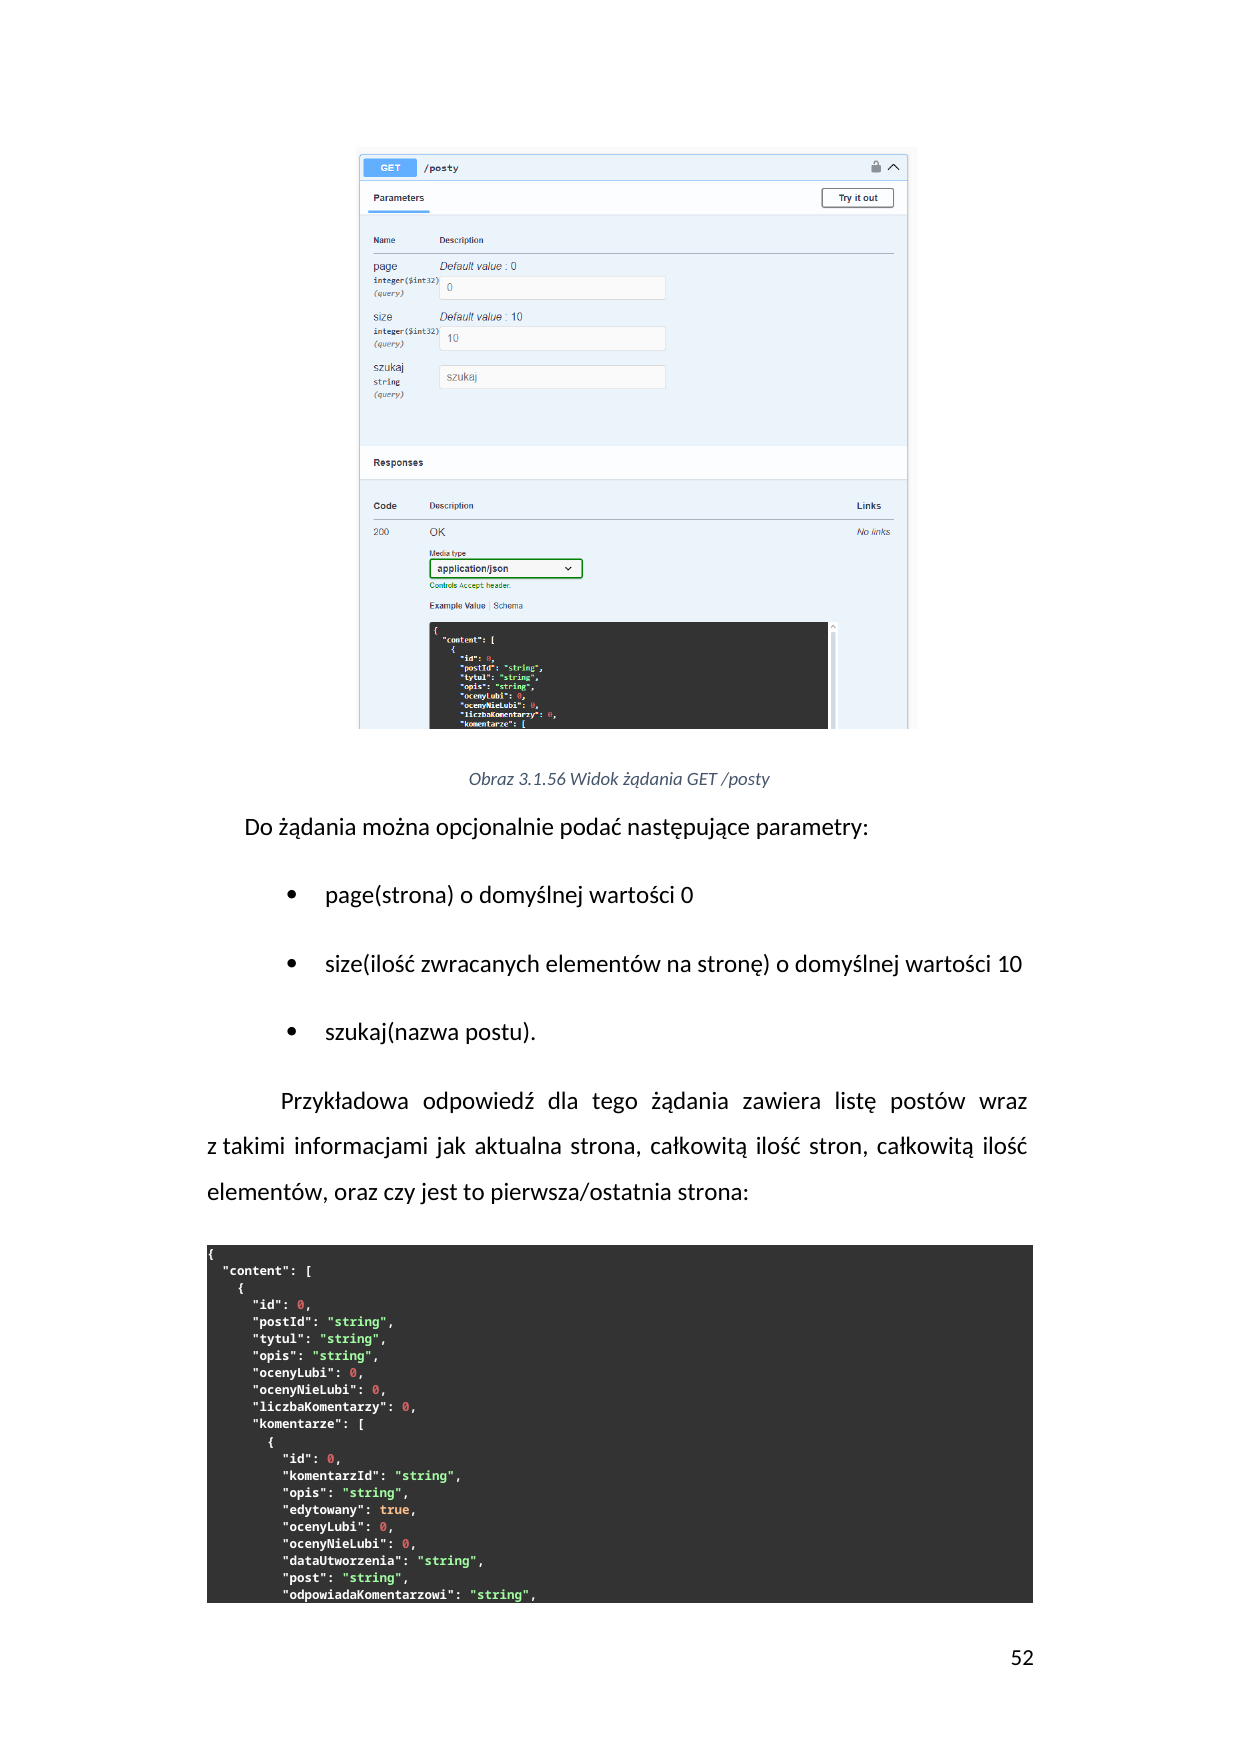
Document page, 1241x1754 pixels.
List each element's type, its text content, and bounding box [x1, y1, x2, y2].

text "ocenyNieLubi": 0, [207, 1381, 1033, 1398]
text "edytowany": true, [207, 1501, 1033, 1518]
text { [207, 1279, 1033, 1296]
text "liczbaKomentarzy": 0, [207, 1398, 1033, 1416]
text Do żądania można opcjonalnie podać następujące parametry: [244, 811, 1029, 841]
text { [207, 1245, 1033, 1262]
text "komentarze": [ [207, 1416, 1033, 1433]
text "postId": "string", [207, 1313, 1033, 1330]
text Przykładowa odpowiedź dla tego żądania zawiera listę postów wraz z takimi informacjami jak aktualna strona, całkowitą ilość stron, całkowitą ilość elementów, oraz czy jest to pierwsza/ostatnia strona: [207, 1085, 1029, 1207]
text "odpowiadaKomentarzowi": "string", [207, 1586, 1033, 1603]
text "content": [ [207, 1262, 1033, 1279]
text "ocenyLubi": 0, [207, 1364, 1033, 1381]
text "opis": "string", [207, 1484, 1033, 1501]
text "ocenyLubi": 0, [207, 1518, 1033, 1535]
text "tytul": "string", [207, 1330, 1033, 1347]
text "komentarzId": "string", [207, 1467, 1033, 1484]
list size(ilość zwracanych elementów na stronę) o domyślnej wartości 10 [287, 948, 1029, 978]
text "post": "string", [207, 1569, 1033, 1586]
text "ocenyNieLubi": 0, [207, 1535, 1033, 1552]
text "id": 0, [207, 1296, 1033, 1313]
text { [207, 1433, 1033, 1450]
picture [355, 147, 918, 729]
list page(strona) o domyślnej wartości 0 [287, 879, 1029, 910]
text "dataUtworzenia": "string", [207, 1552, 1033, 1569]
list szukaj(nazwa postu). [287, 1016, 1029, 1047]
text "opis": "string", [207, 1347, 1033, 1364]
text "id": 0, [207, 1450, 1033, 1467]
